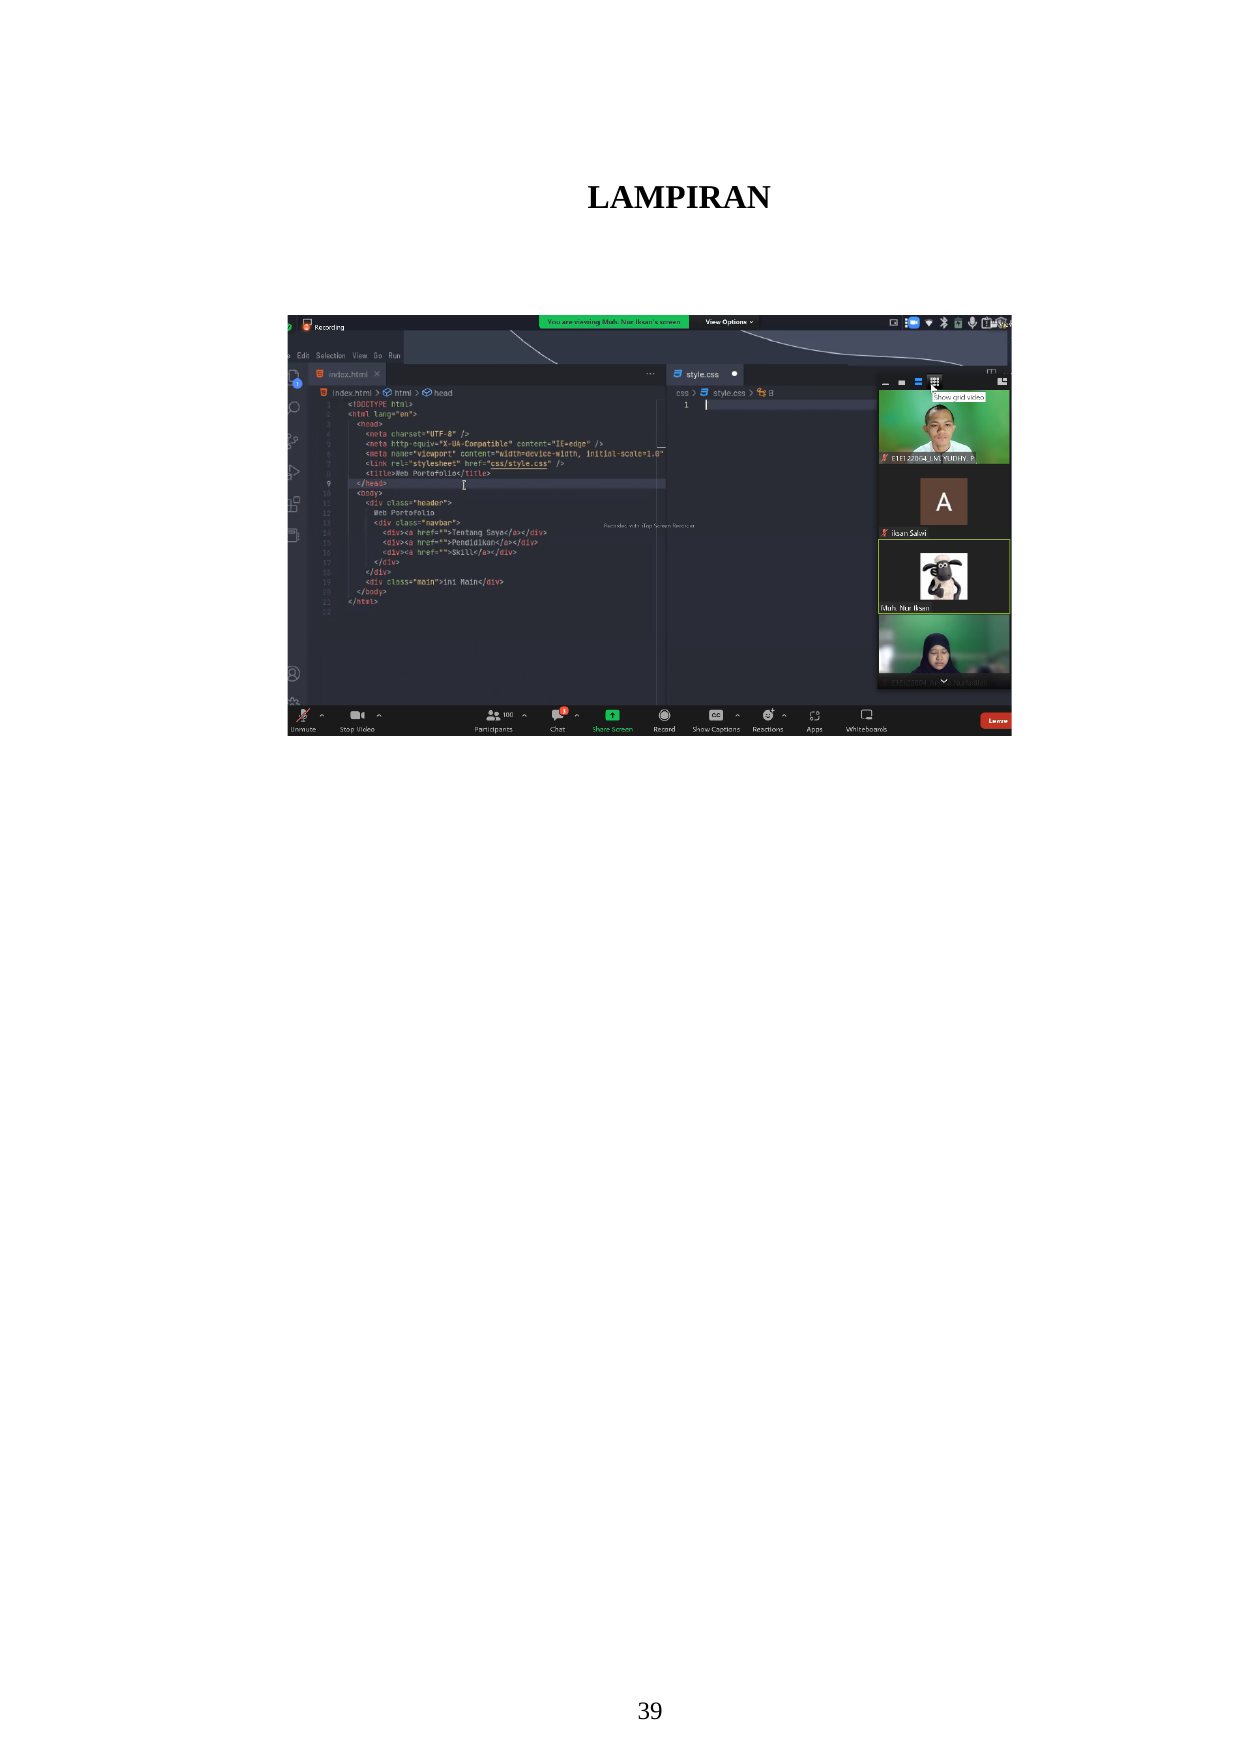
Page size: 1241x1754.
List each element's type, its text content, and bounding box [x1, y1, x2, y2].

subtitle LAMPIRAN [236, 177, 1063, 216]
picture [287, 315, 1012, 736]
